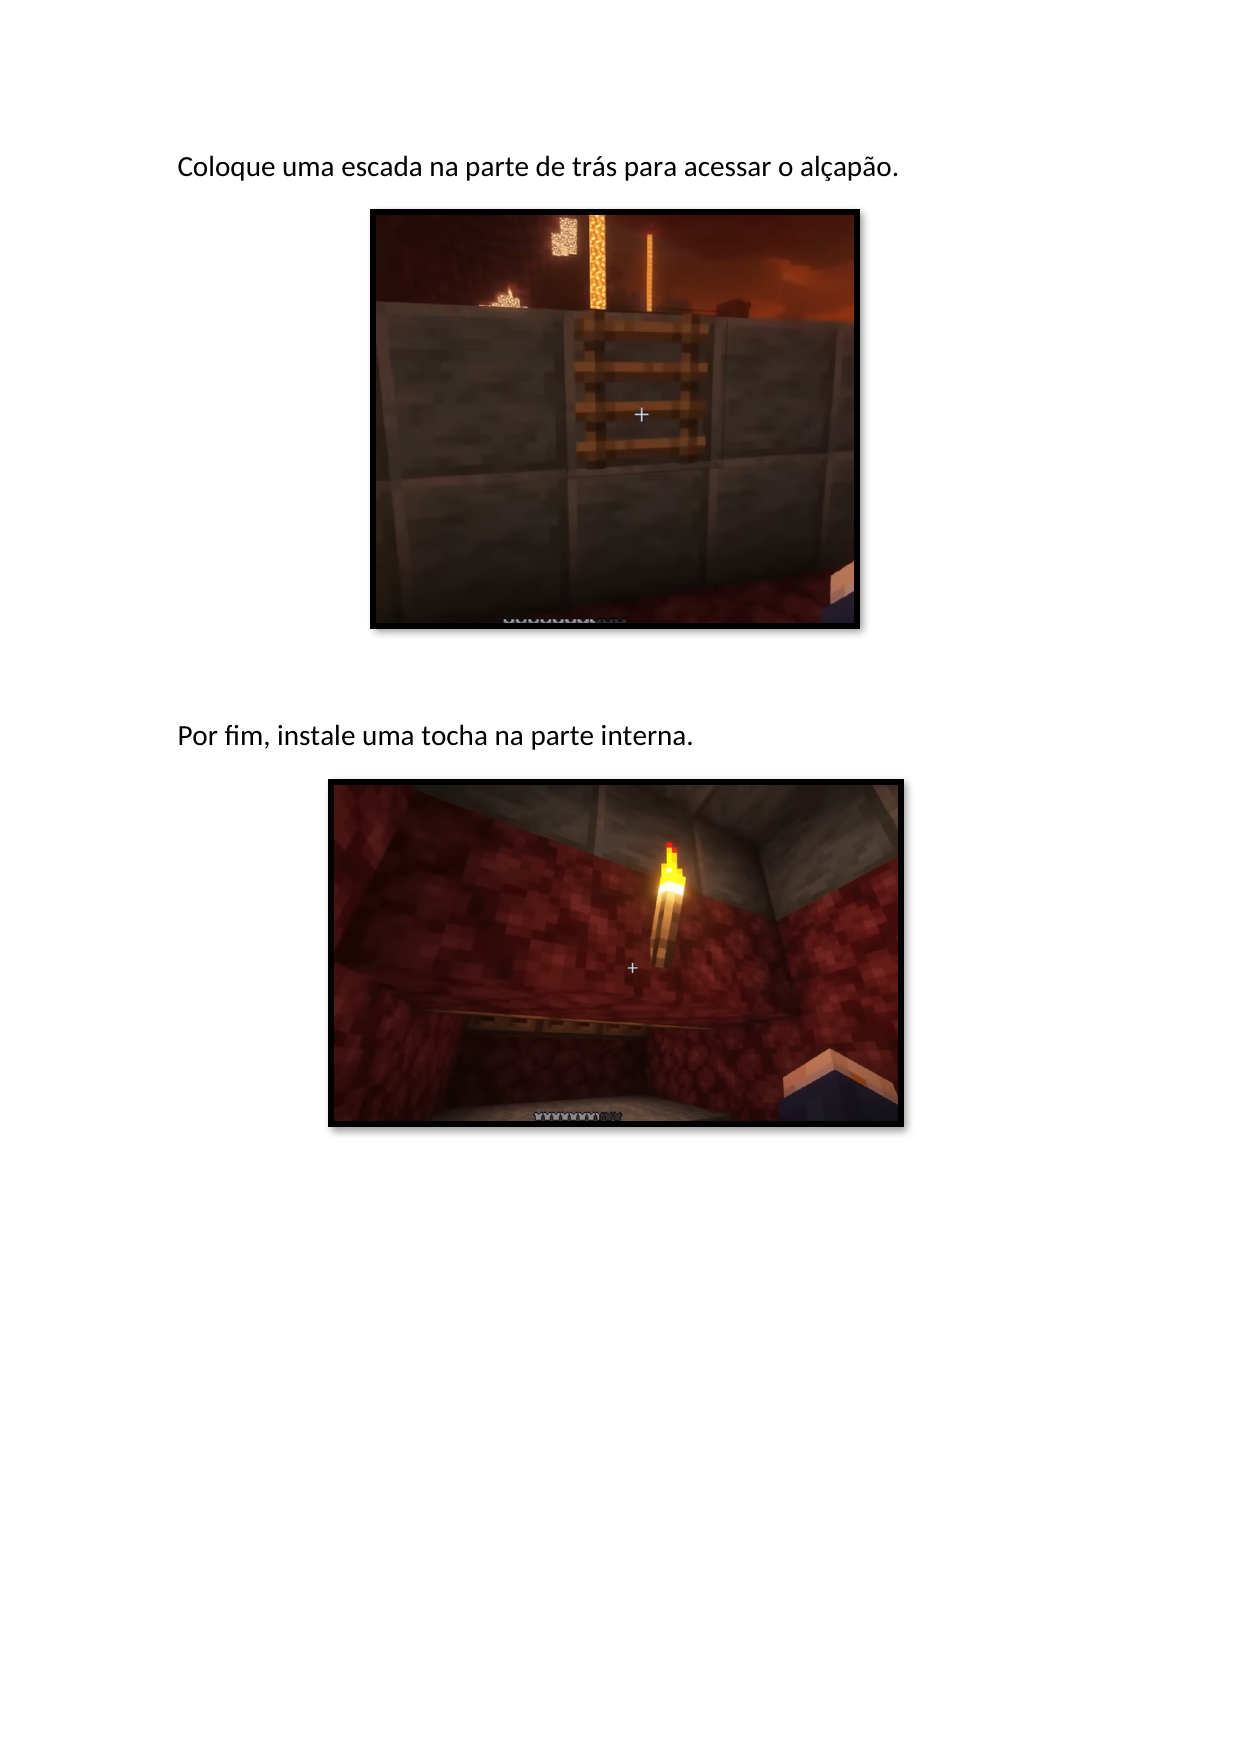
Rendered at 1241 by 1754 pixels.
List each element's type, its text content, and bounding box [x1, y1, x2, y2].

text Coloque uma escada na parte de trás para acessar o alçapão. [177, 148, 1063, 183]
picture [376, 215, 854, 623]
text Por fim, instale uma tocha na parte interna. [177, 717, 1063, 753]
picture [334, 785, 898, 1121]
